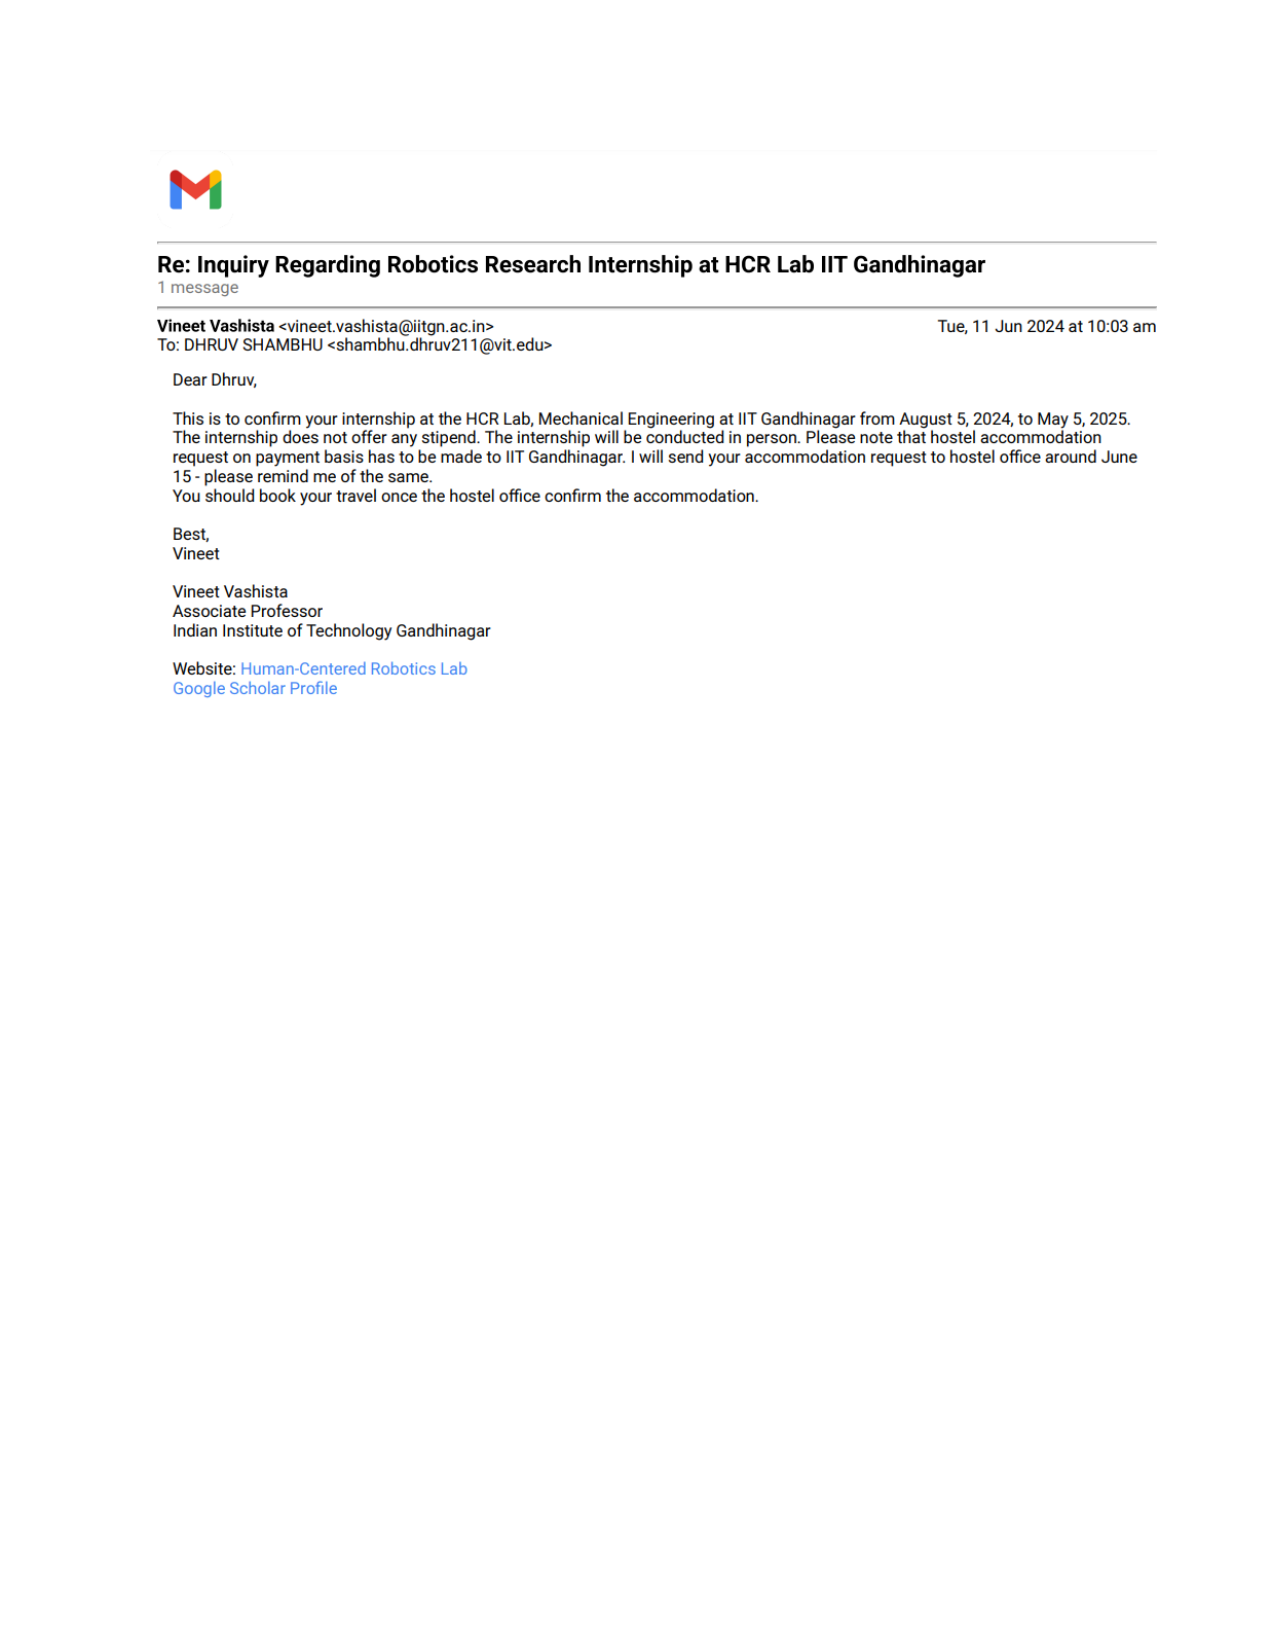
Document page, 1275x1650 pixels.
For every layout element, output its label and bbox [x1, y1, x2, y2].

picture [150, 150, 1158, 725]
